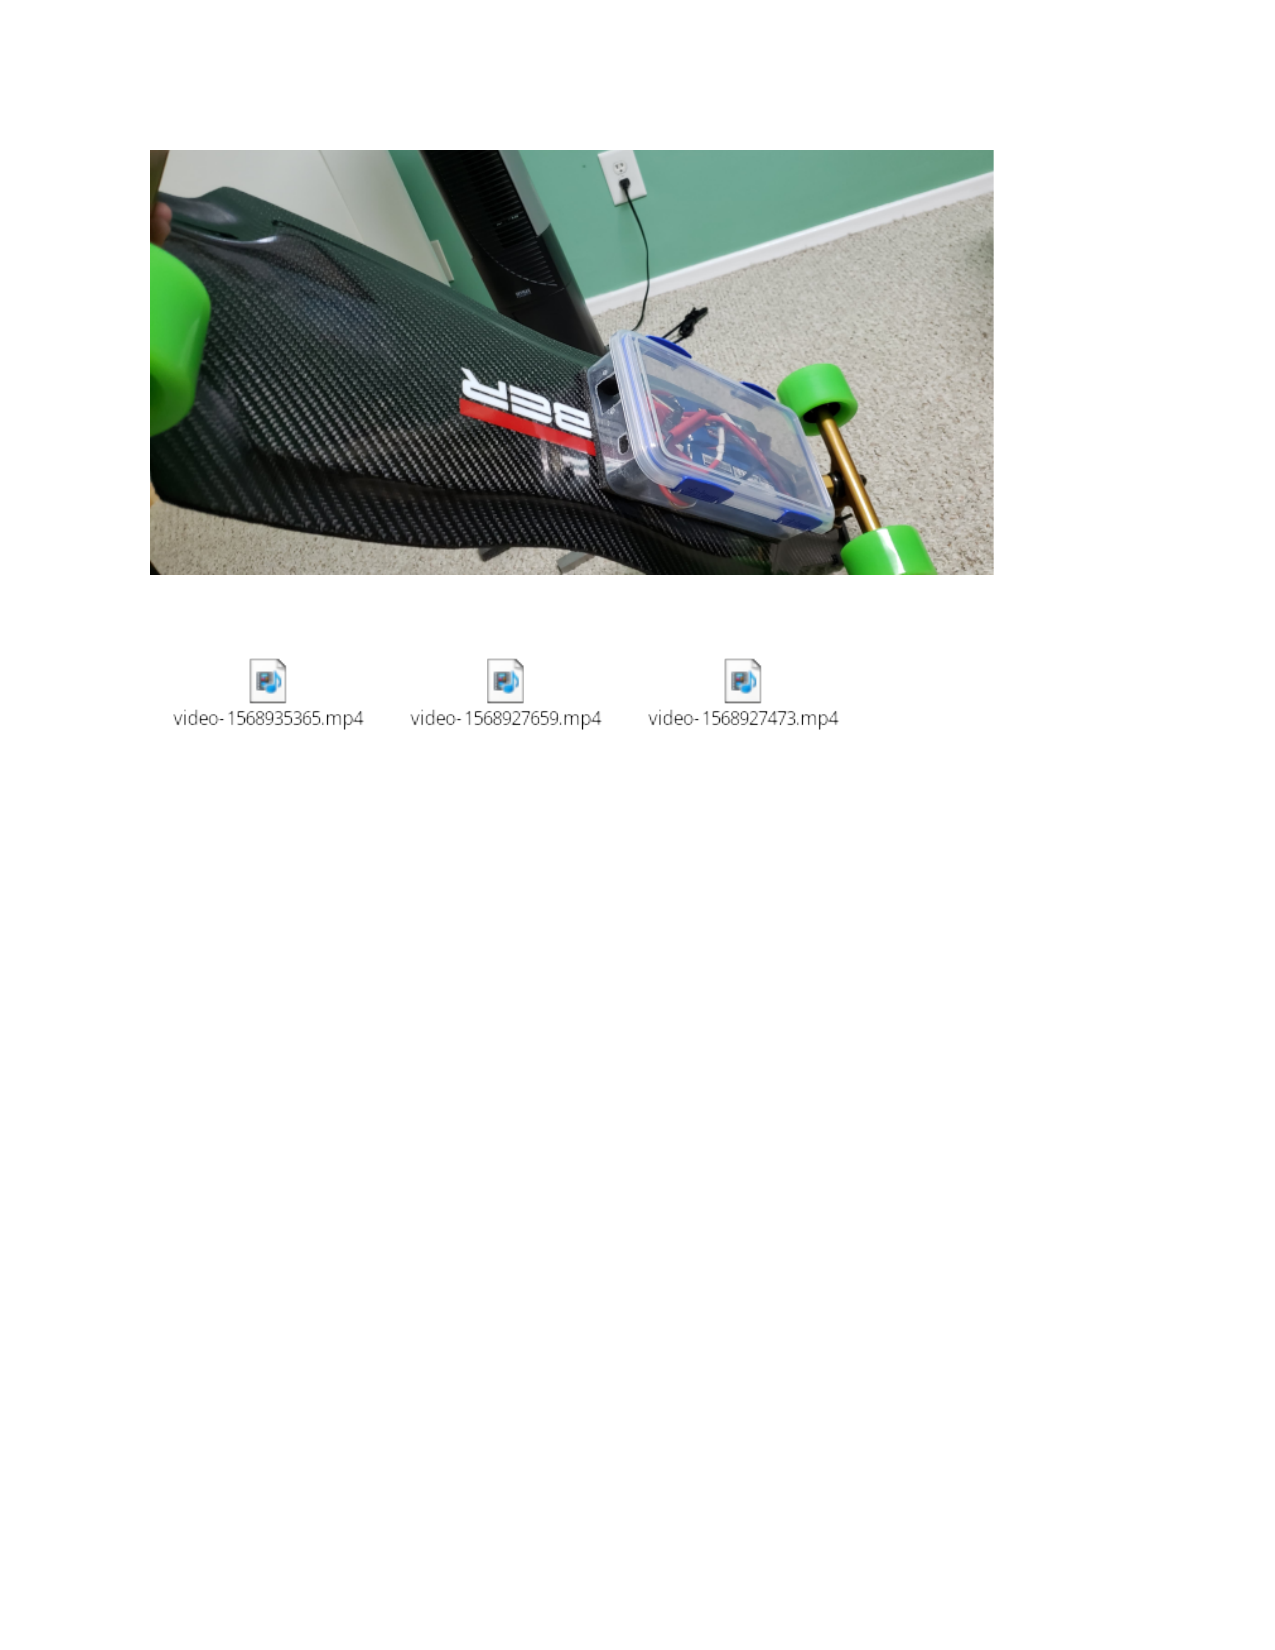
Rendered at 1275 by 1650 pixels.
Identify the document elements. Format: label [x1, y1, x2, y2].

picture [150, 150, 994, 575]
